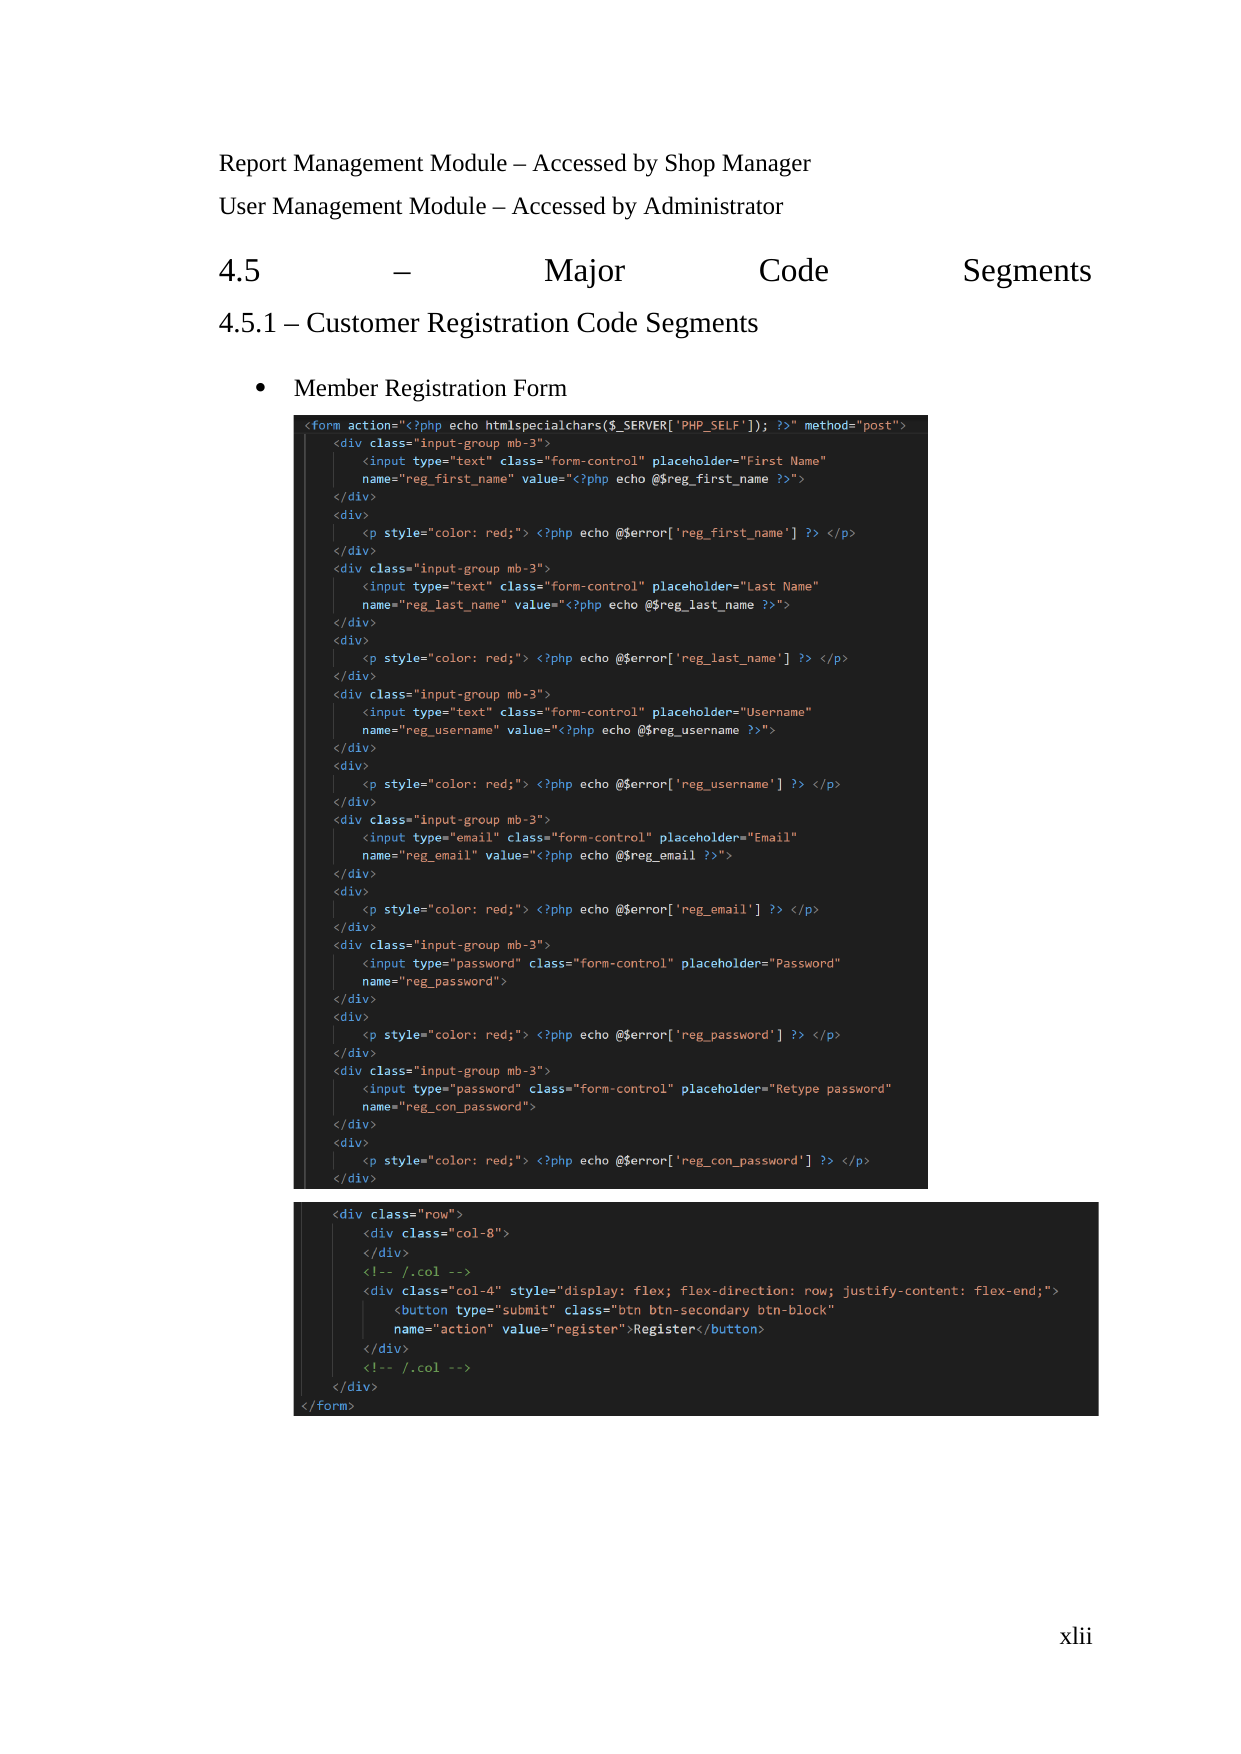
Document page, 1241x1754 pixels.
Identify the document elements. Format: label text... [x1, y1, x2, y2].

picture [293, 1202, 1099, 1416]
text 4.5 – Major Code Segments 4.5.1 – Customer Registration Code Segments [218, 251, 1093, 339]
picture [293, 415, 928, 1189]
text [218, 148, 1093, 219]
list Member Registration Form [256, 373, 1093, 401]
